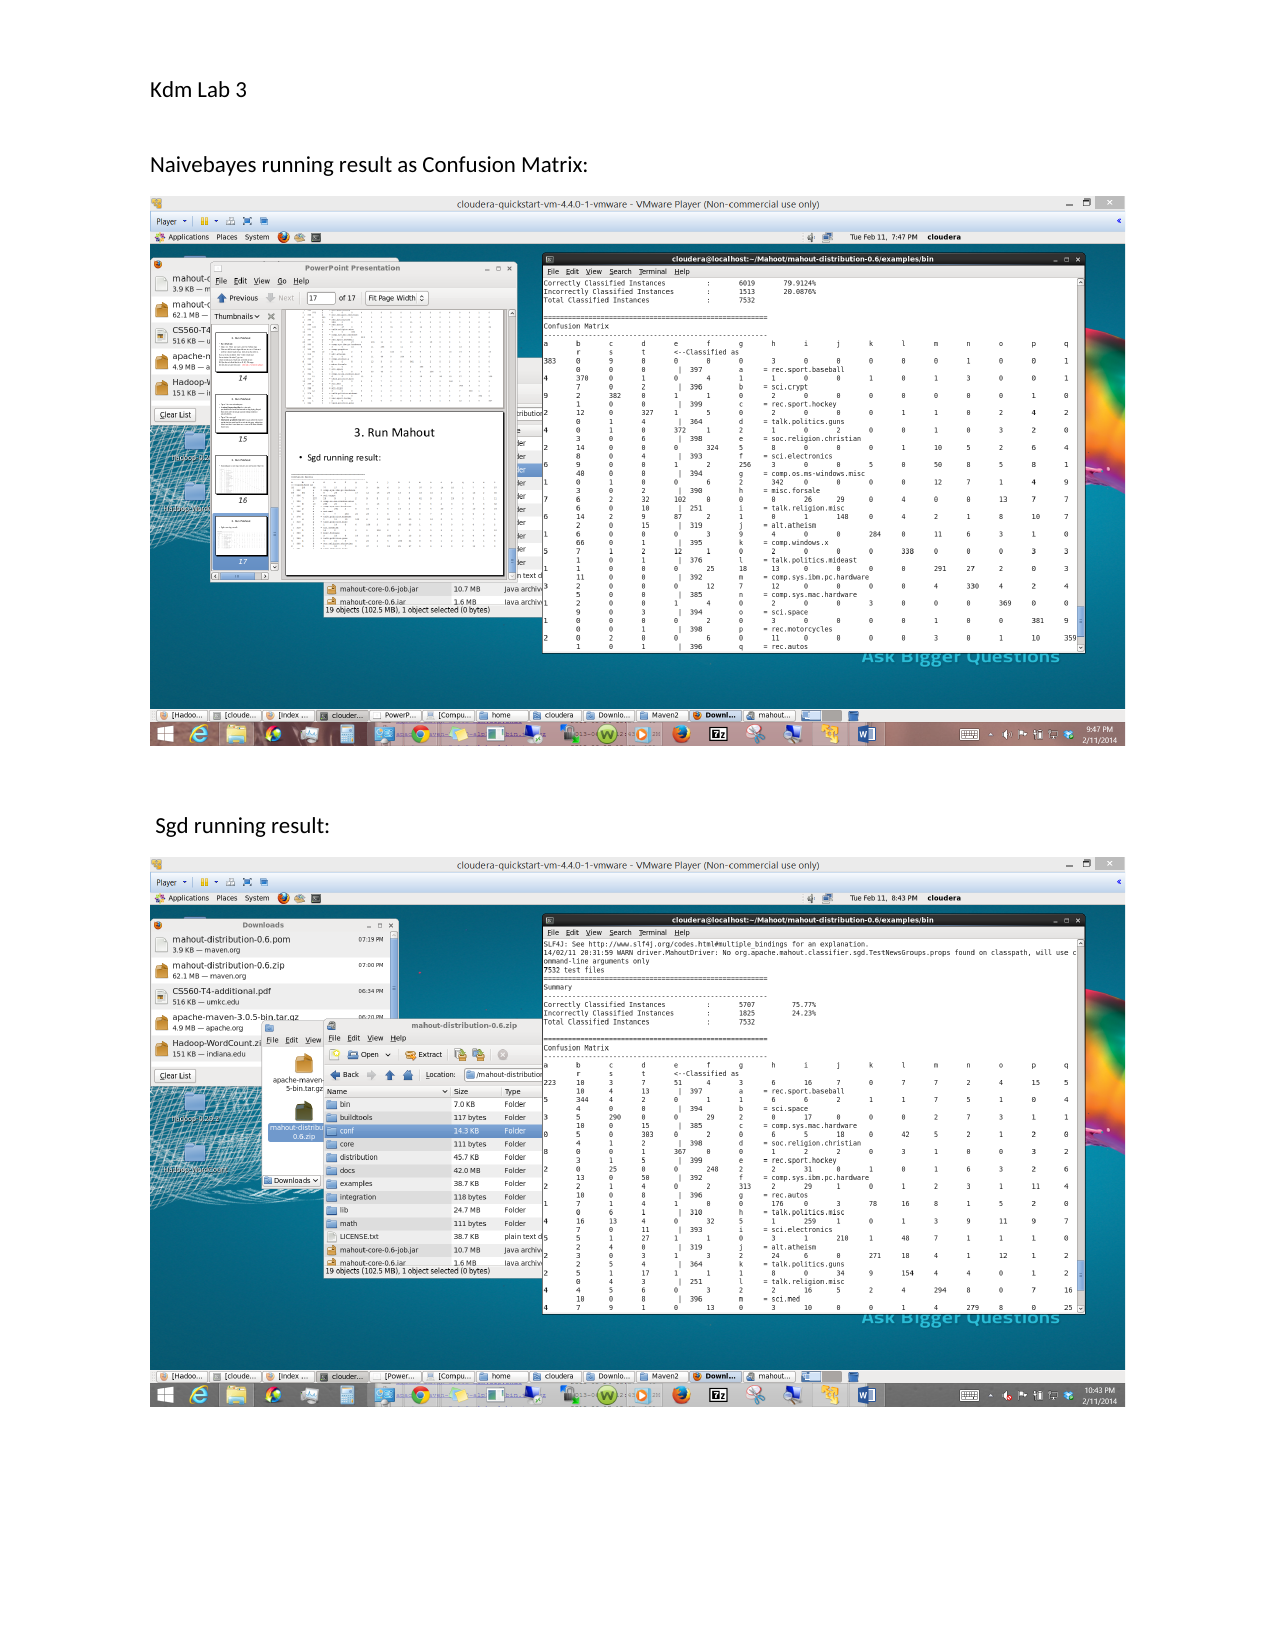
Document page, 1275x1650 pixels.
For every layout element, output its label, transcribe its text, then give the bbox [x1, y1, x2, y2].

picture [150, 254, 1125, 662]
picture [150, 196, 1125, 244]
picture [150, 857, 1125, 905]
picture [150, 710, 1125, 746]
picture [150, 1371, 1125, 1407]
text Sgd running result: [150, 811, 1125, 839]
picture [150, 915, 1125, 1323]
picture [933, 1319, 940, 1326]
text Naivebayes running result as Confusion Matrix: [150, 150, 1125, 178]
picture [215, 1191, 234, 1195]
picture [933, 658, 940, 665]
